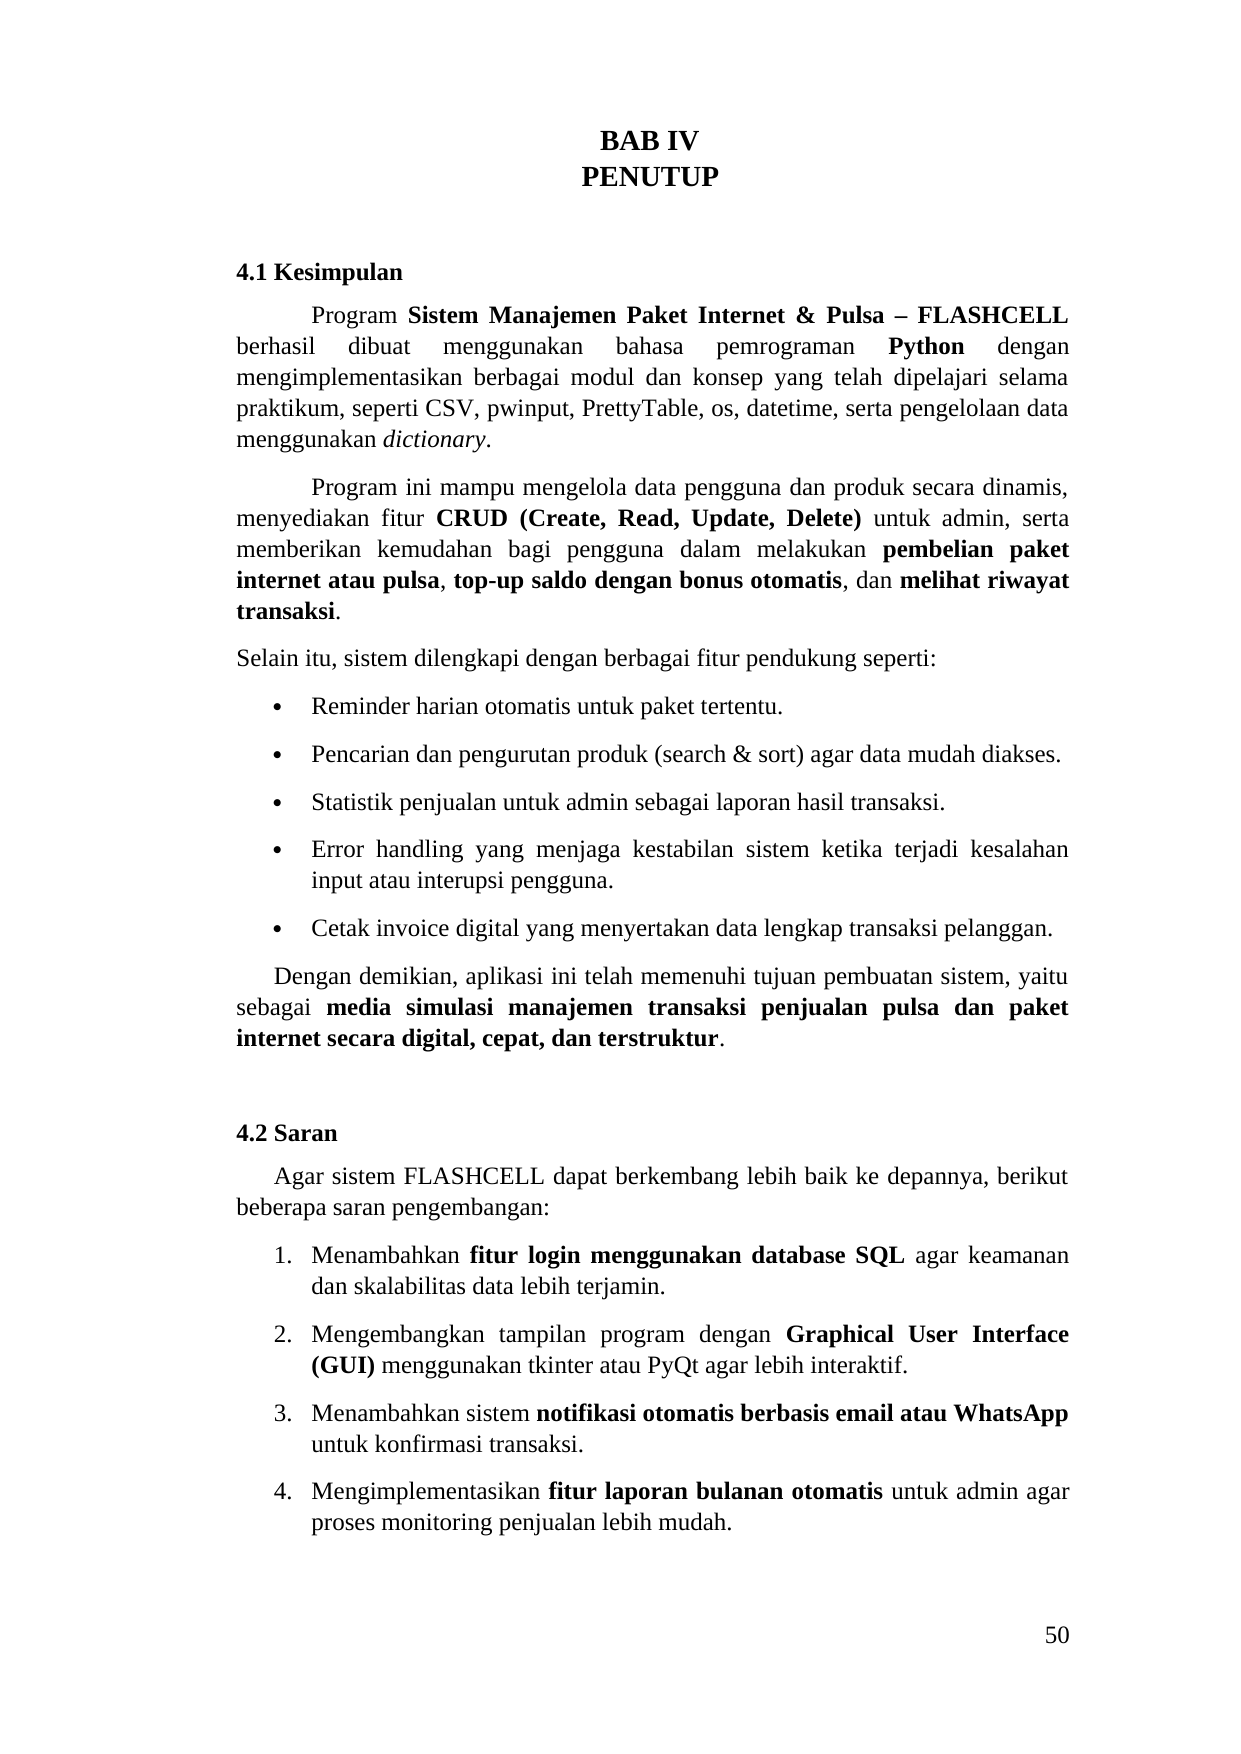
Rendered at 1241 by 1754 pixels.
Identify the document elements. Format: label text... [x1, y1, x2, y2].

list Mengembangkan tampilan program dengan Graphical User Interface (GUI) menggunakan tkinter atau PyQt agar lebih interaktif. [274, 1319, 1069, 1379]
list Mengimplementasikan fitur laporan bulanan otomatis untuk admin agar proses monitoring penjualan lebih mudah. [274, 1476, 1069, 1536]
list Cetak invoice digital yang menyertakan data lengkap transaksi pelanggan. [274, 913, 1069, 942]
list Statistik penjualan untuk admin sebagai laporan hasil transaksi. [274, 787, 1069, 815]
subtitle 4.2 Saran [236, 1118, 1069, 1147]
text Agar sistem FLASHCELL dapat berkembang lebih baik ke depannya, berikut beberapa saran pengembangan: [236, 1161, 1069, 1221]
text Program Sistem Manajemen Paket Internet & Pulsa – FLASHCELL berhasil dibuat menggunakan bahasa pemrograman Python dengan mengimplementasikan berbagai modul dan konsep yang telah dipelajari selama praktikum, seperti CSV, pwinput, PrettyTable, os, datetime, serta pengelolaan data menggunakan dictionary. [236, 300, 1069, 453]
text Selain itu, sistem dilengkapi dengan berbagai fitur pendukung seperti: [236, 643, 1069, 672]
list Reminder harian otomatis untuk paket tertentu. [274, 691, 1069, 720]
text Program ini mampu mengelola data pengguna dan produk secara dinamis, menyediakan fitur CRUD (Create, Read, Update, Delete) untuk admin, serta memberikan kemudahan bagi pengguna dalam melakukan pembelian paket internet atau pulsa, top-up saldo dengan bonus otomatis, dan melihat riwayat transaksi. [236, 472, 1069, 624]
text Dengan demikian, aplikasi ini telah memenuhi tujuan pembuatan sistem, yaitu sebagai media simulasi manajemen transaksi penjualan pulsa dan paket internet secara digital, cepat, dan terstruktur. [236, 961, 1069, 1052]
subtitle BAB IV PENUTUP [236, 123, 1063, 192]
list Menambahkan sistem notifikasi otomatis berbasis email atau WhatsApp untuk konfirmasi transaksi. [274, 1398, 1069, 1457]
list Menambahkan fitur login menggunakan database SQL agar keamanan dan skalabilitas data lebih terjamin. [274, 1240, 1069, 1300]
list Error handling yang menjaga kestabilan sistem ketika terjadi kesalahan input atau interupsi pengguna. [274, 834, 1069, 894]
subtitle 4.1 Kesimpulan [236, 257, 1069, 285]
list Pencarian dan pengurutan produk (search & sort) agar data mudah diakses. [274, 739, 1069, 768]
